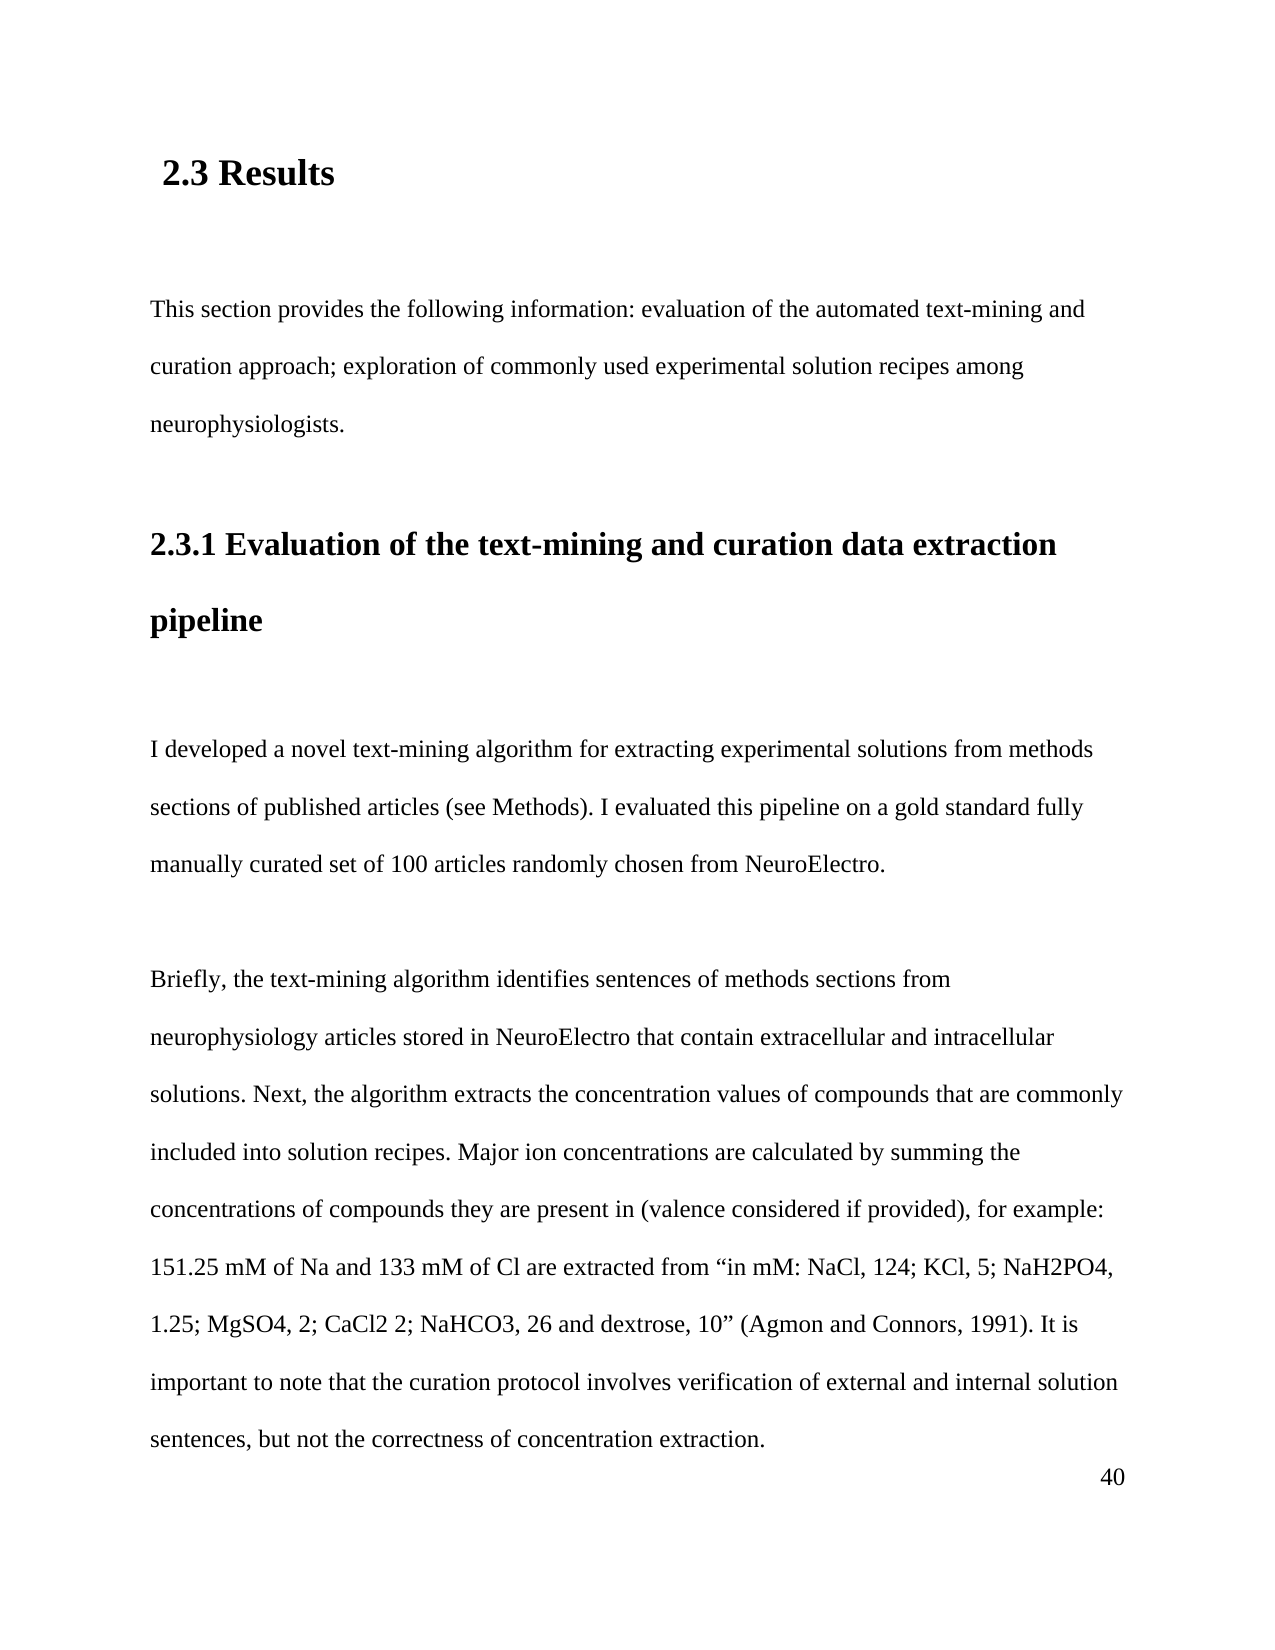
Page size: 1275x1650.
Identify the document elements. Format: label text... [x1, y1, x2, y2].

text This section provides the following information: evaluation of the automated text-mining and curation approach; exploration of commonly used experimental solution recipes among neurophysiologists. [150, 294, 1125, 437]
text I developed a novel text-mining algorithm for extracting experimental solutions from methods sections of published articles (see Methods). I evaluated this pipeline on a gold standard fully manually curated set of 100 articles randomly chosen from NeuroElectro. [150, 734, 1125, 878]
subtitle Evaluation of the text-mining and curation data extraction pipeline [150, 524, 1125, 639]
subtitle Results [162, 150, 1125, 193]
text Briefly, the text-mining algorithm identifies sentences of methods sections from neurophysiology articles stored in NeuroElectro that contain extracellular and intracellular solutions. Next, the algorithm extracts the concentration values of compounds that are commonly included into solution recipes. Major ion concentrations are calculated by summing the concentrations of compounds they are present in (valence considered if provided), for example: 151.25 mM of Na and 133 mM of Cl are extracted from “in mM: NaCl, 124; KCl, 5; NaH2PO4, 1.25; MgSO4, 2; CaCl2 2; NaHCO3, 26 and dextrose, 10” (Agmon and Connors, 1991). It is important to note that the curation protocol involves verification of external and internal solution sentences, but not the correctness of concentration extraction. [150, 964, 1125, 1453]
